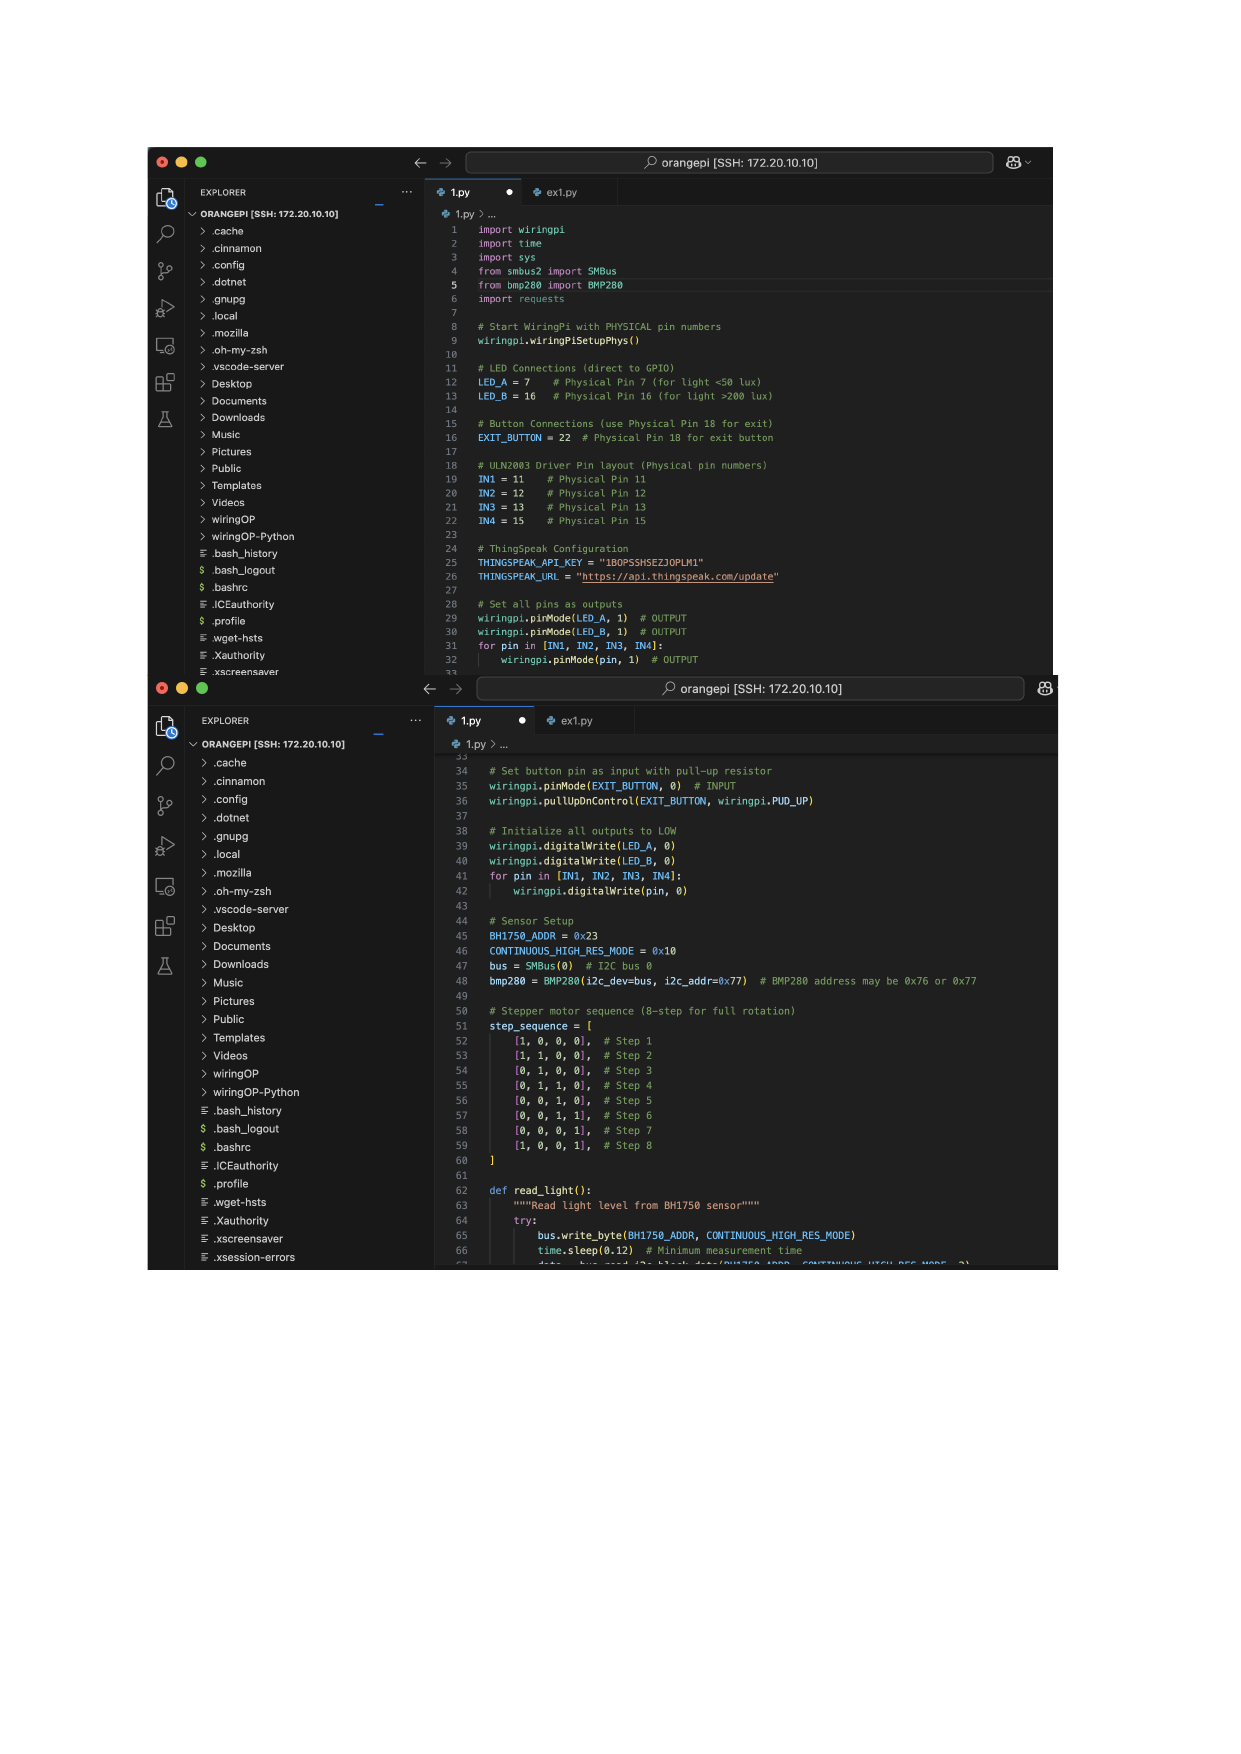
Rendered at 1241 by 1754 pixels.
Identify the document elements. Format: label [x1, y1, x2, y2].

picture [147, 147, 1059, 1270]
